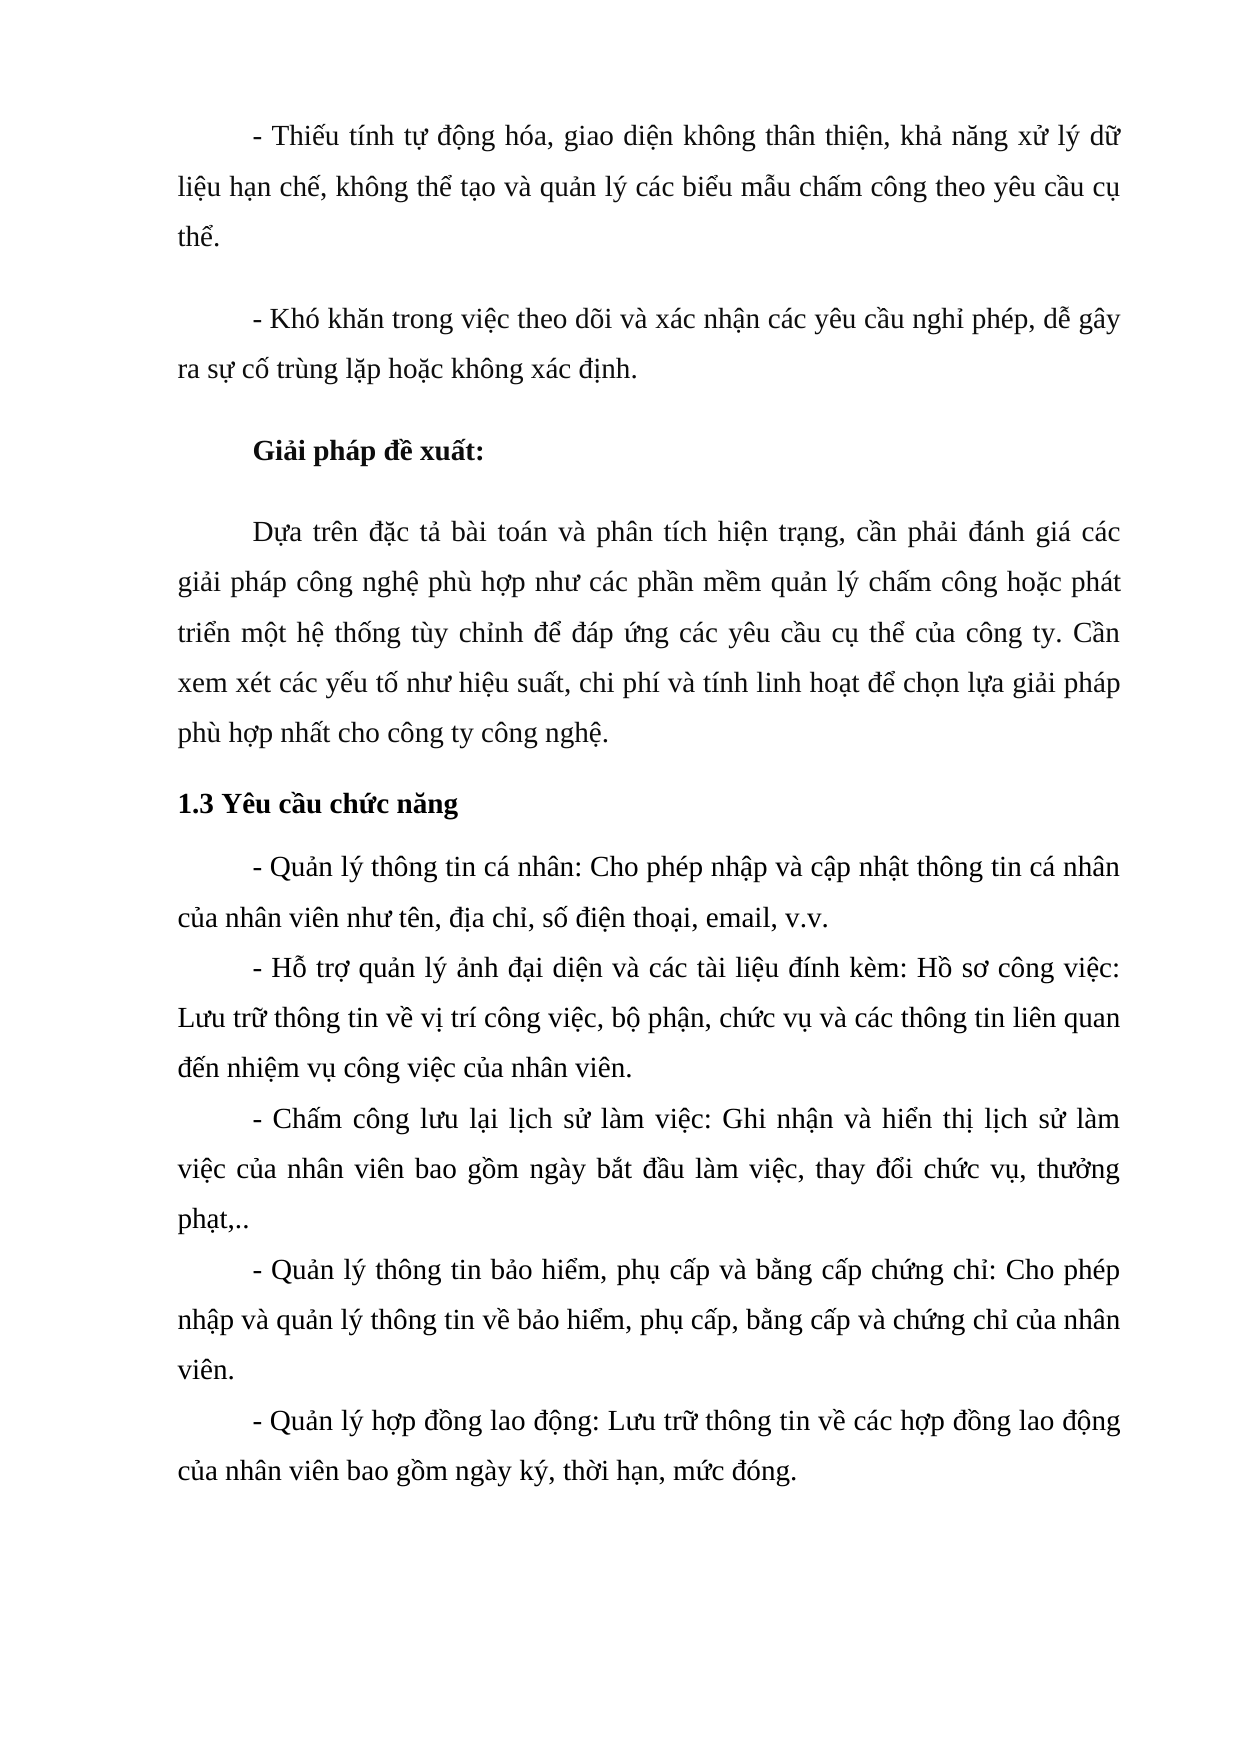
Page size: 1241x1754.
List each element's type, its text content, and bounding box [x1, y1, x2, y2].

text Dựa trên đặc tả bài toán và phân tích hiện trạng, cần phải đánh giá các giải pháp công nghệ phù hợp như các phần mềm quản lý chấm công hoặc phát triển một hệ thống tùy chỉnh để đáp ứng các yêu cầu cụ thể của công ty. Cần xem xét các yếu tố như hiệu suất, chi phí và tính linh hoạt để chọn lựa giải pháp phù hợp nhất cho công ty công nghệ. [177, 514, 1122, 749]
text Giải pháp đề xuất: [177, 433, 1122, 466]
text - Quản lý thông tin cá nhân: Cho phép nhập và cập nhật thông tin cá nhân của nhân viên như tên, địa chỉ, số điện thoại, email, v.v. [177, 849, 1122, 933]
text - Quản lý hợp đồng lao động: Lưu trữ thông tin về các hợp đồng lao động của nhân viên bao gồm ngày ký, thời hạn, mức đóng. [177, 1403, 1122, 1487]
text - Khó khăn trong việc theo dõi và xác nhận các yêu cầu nghỉ phép, dễ gây ra sự cố trùng lặp hoặc không xác định. [177, 301, 1122, 384]
text - Quản lý thông tin bảo hiểm, phụ cấp và bằng cấp chứng chỉ: Cho phép nhập và quản lý thông tin về bảo hiểm, phụ cấp, bằng cấp và chứng chỉ của nhân viên. [177, 1252, 1122, 1386]
subtitle 1.3 Yêu cầu chức năng [177, 787, 1122, 820]
text - Hỗ trợ quản lý ảnh đại diện và các tài liệu đính kèm: Hồ sơ công việc: Lưu trữ thông tin về vị trí công việc, bộ phận, chức vụ và các thông tin liên quan đến nhiệm vụ công việc của nhân viên. [177, 950, 1122, 1084]
text - Thiếu tính tự động hóa, giao diện không thân thiện, khả năng xử lý dữ liệu hạn chế, không thể tạo và quản lý các biểu mẫu chấm công theo yêu cầu cụ thể. [177, 118, 1122, 253]
text - Chấm công lưu lại lịch sử làm việc: Ghi nhận và hiển thị lịch sử làm việc của nhân viên bao gồm ngày bắt đầu làm việc, thay đổi chức vụ, thưởng phạt,.. [177, 1101, 1122, 1235]
